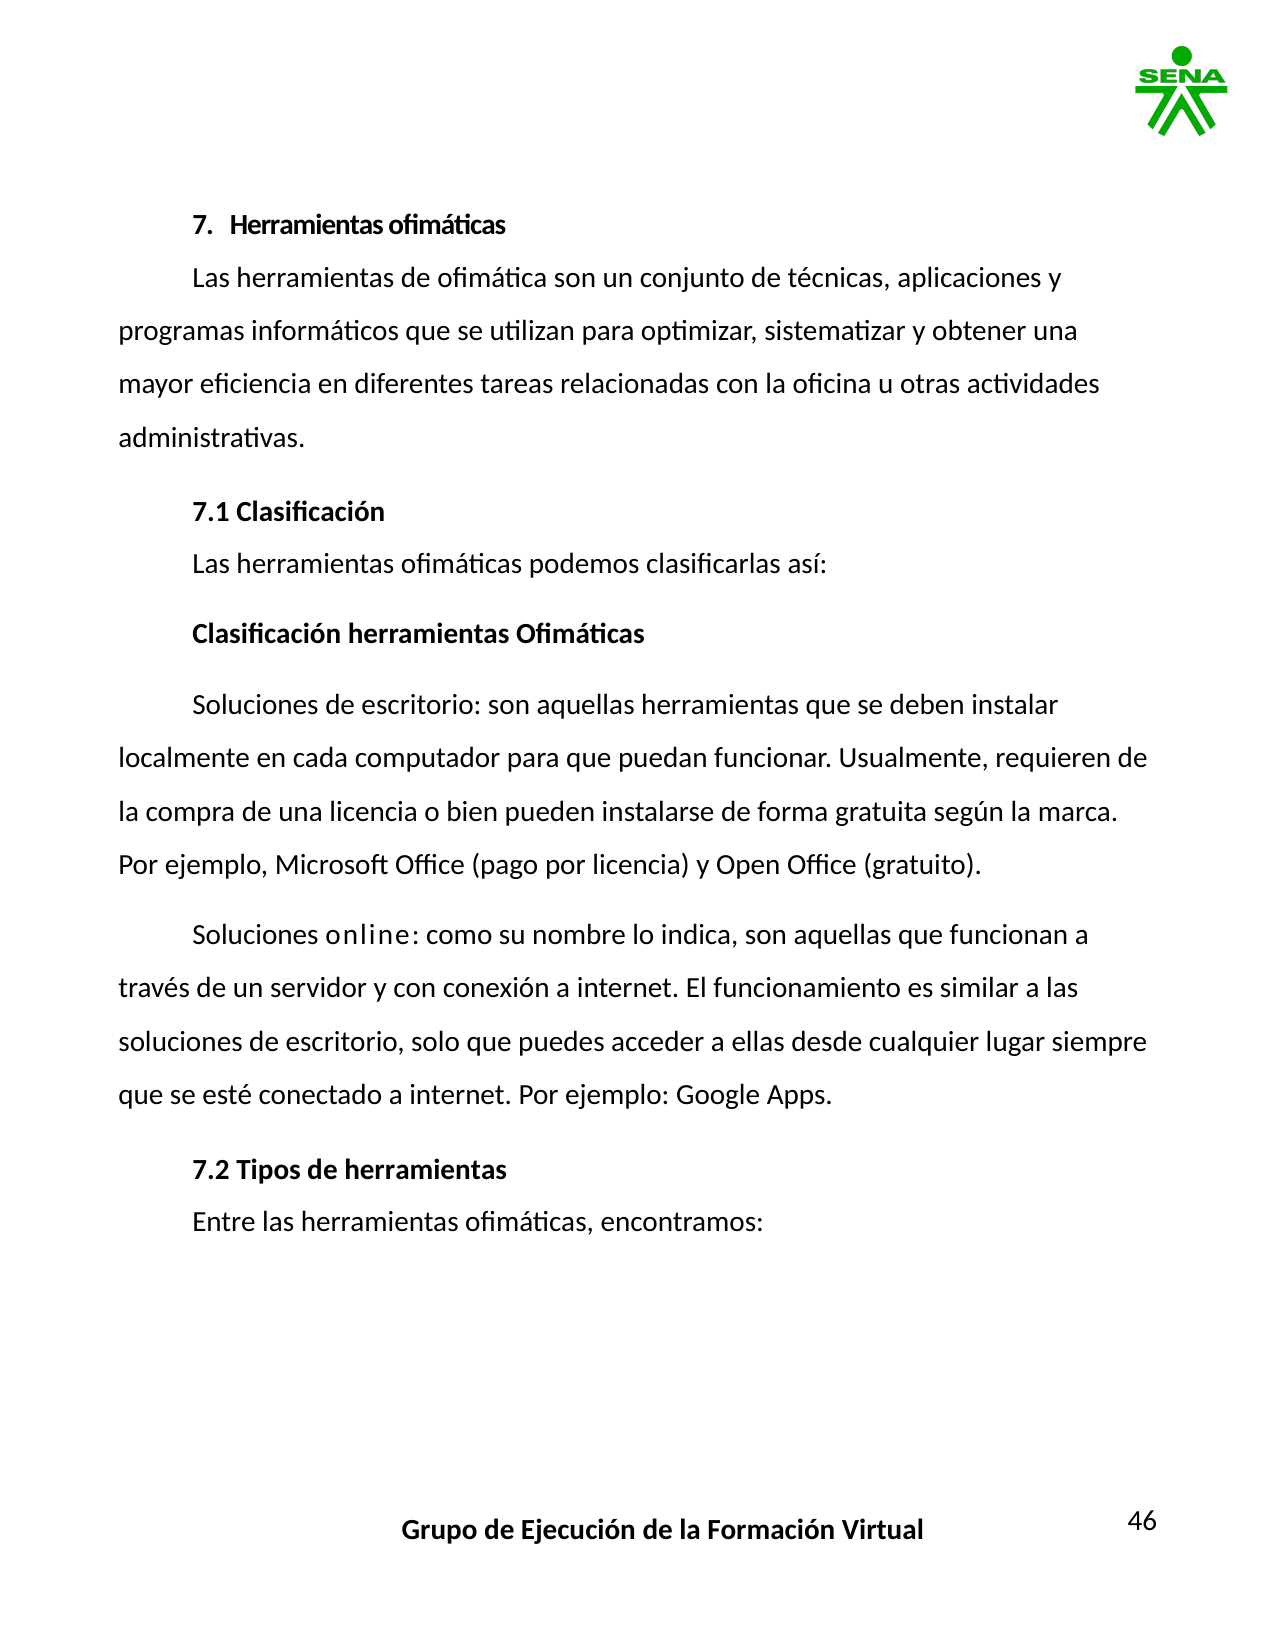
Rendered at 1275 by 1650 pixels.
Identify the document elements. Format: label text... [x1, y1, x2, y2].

text Soluciones online: como su nombre lo indica, son aquellas que funcionan a través de un servidor y con conexión a internet. El funcionamiento es similar a las soluciones de escritorio, solo que puedes acceder a ellas desde cualquier lugar siempre que se esté conectado a internet. Por ejemplo: Google Apps. [118, 916, 1157, 1112]
text Clasificación herramientas Ofimáticas [118, 616, 1157, 651]
text Las herramientas de ofimática son un conjunto de técnicas, aplicaciones y programas informáticos que se utilizan para optimizar, sistematizar y obtener una mayor eficiencia en diferentes tareas relacionadas con la oficina u otras actividades administrativas. [118, 259, 1157, 454]
picture [1135, 46, 1228, 136]
text Las herramientas ofimáticas podemos clasificarlas así: [118, 546, 1157, 581]
subtitle Tipos de herramientas [192, 1151, 1157, 1186]
subtitle Clasificación [192, 493, 1157, 529]
text Soluciones de escritorio: son aquellas herramientas que se deben instalar localmente en cada computador para que puedan funcionar. Usualmente, requieren de la compra de una licencia o bien pueden instalarse de forma gratuita según la marca. Por ejemplo, Microsoft Office (pago por licencia) y Open Office (gratuito). [118, 686, 1157, 882]
subtitle Herramientas ofimáticas [192, 206, 1157, 242]
text Entre las herramientas ofimáticas, encontramos: [118, 1203, 1157, 1239]
